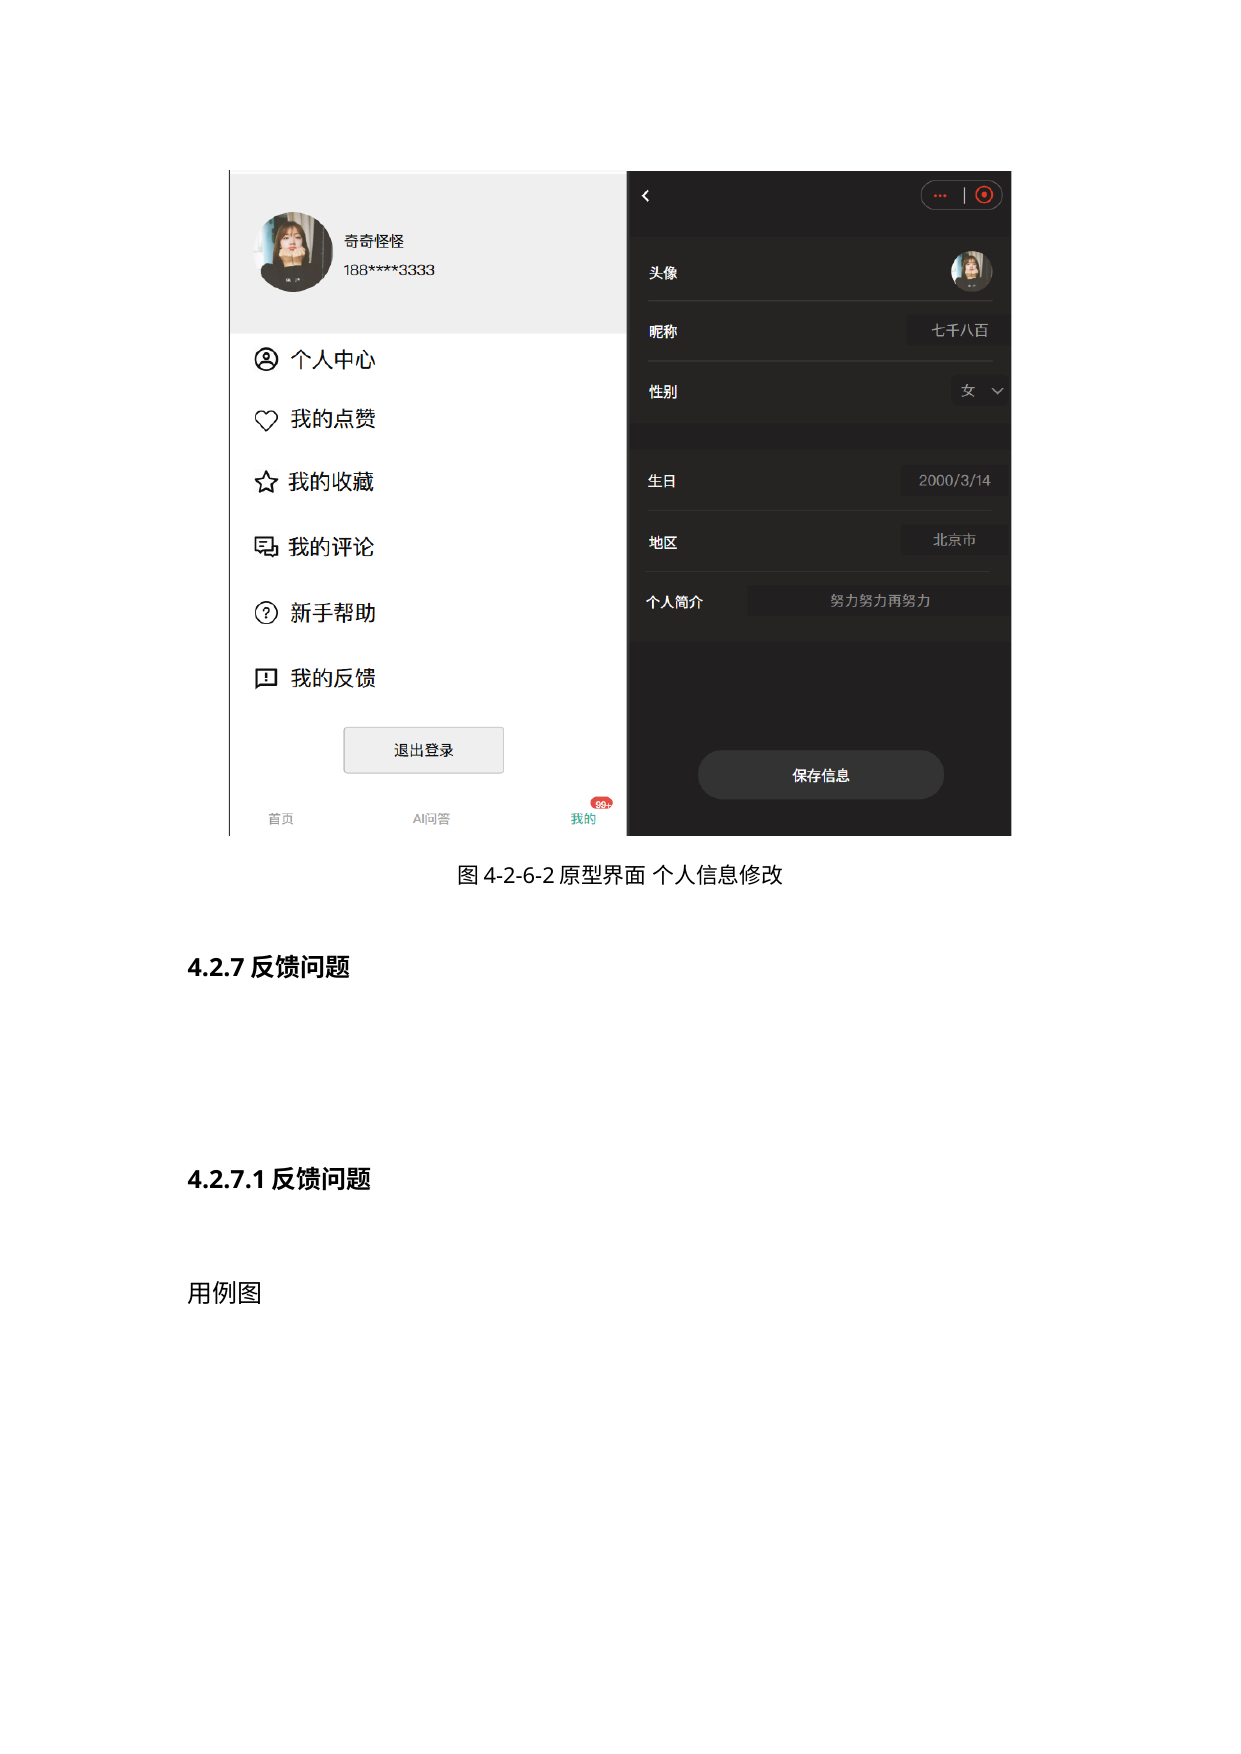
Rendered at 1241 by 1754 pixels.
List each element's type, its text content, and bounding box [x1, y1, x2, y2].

text 图4-2-6-2原型界面 个人信息修改 [187, 858, 1053, 890]
text 用例图 [187, 1260, 1053, 1325]
subtitle 4.2.7反馈问题 [187, 933, 1053, 998]
picture [228, 170, 1012, 836]
subtitle 4.2.7.1反馈问题 [187, 1146, 1053, 1211]
